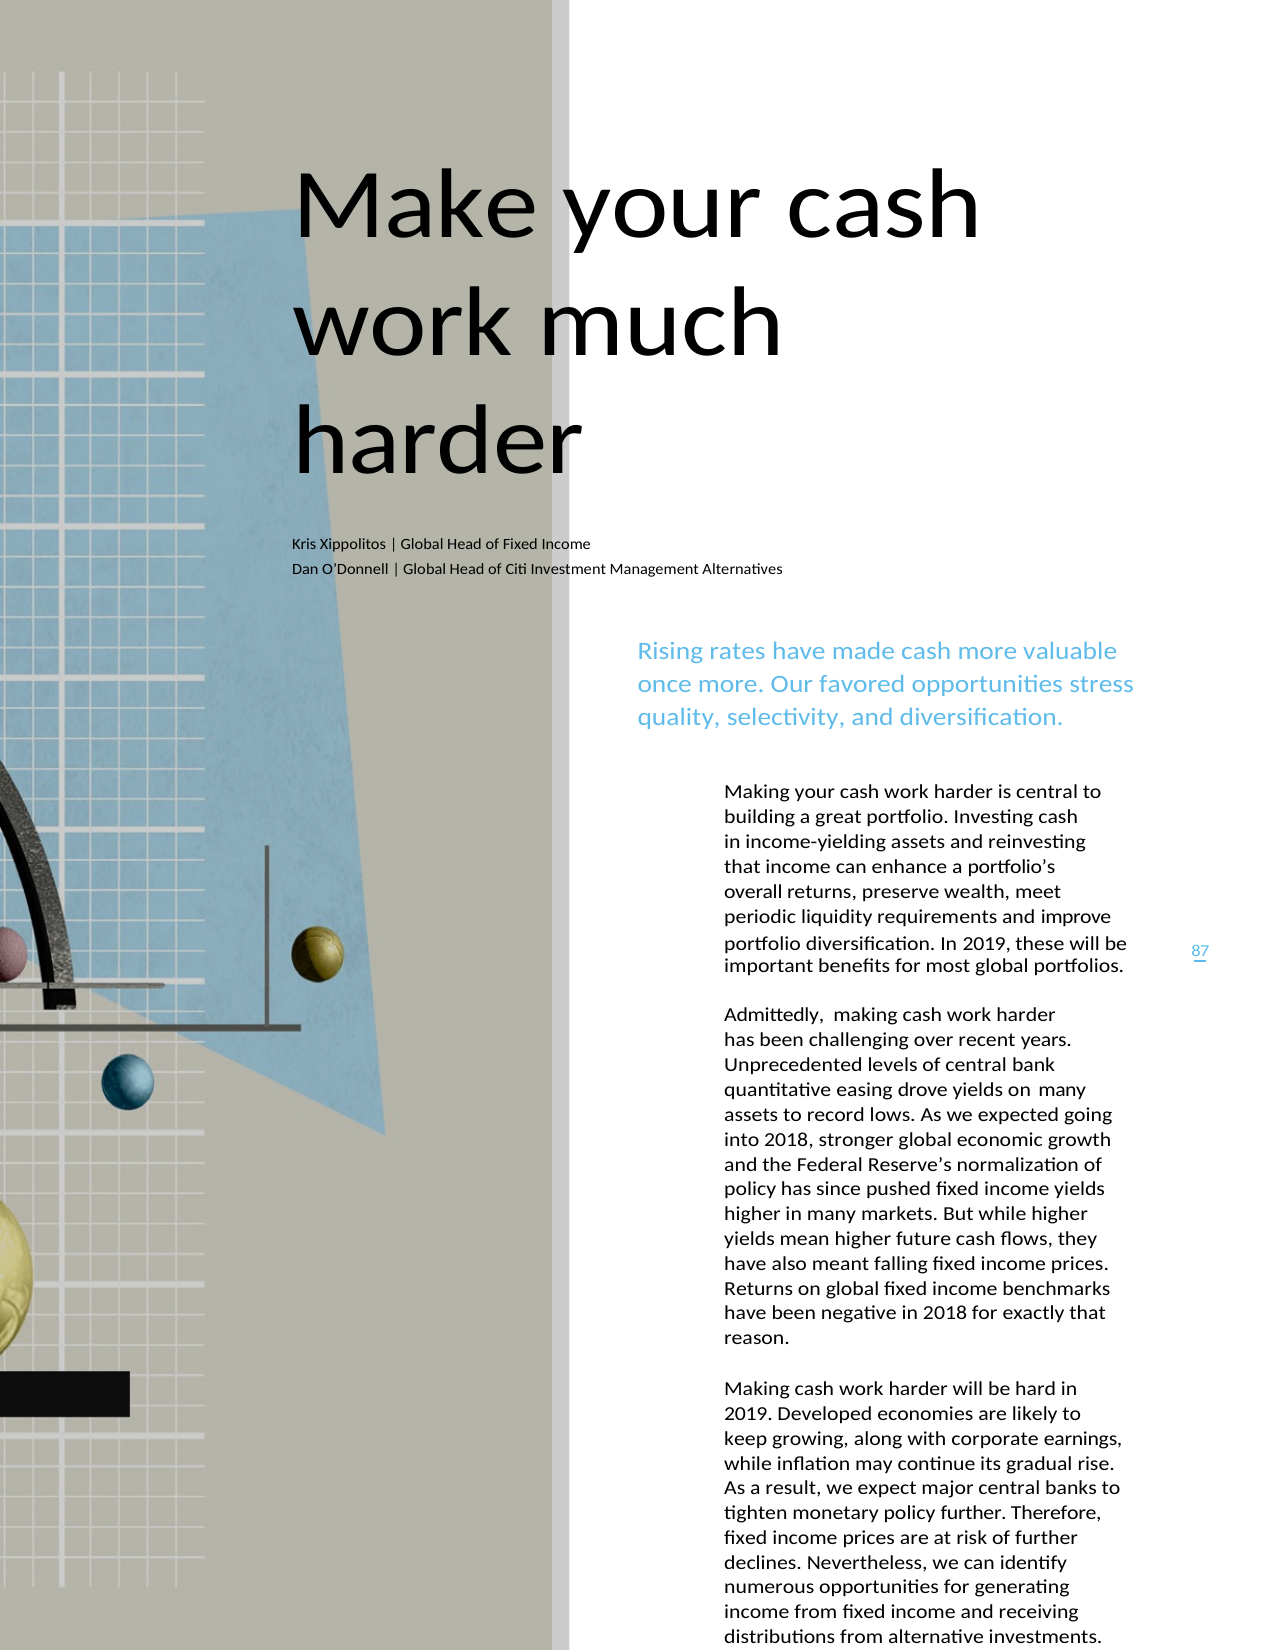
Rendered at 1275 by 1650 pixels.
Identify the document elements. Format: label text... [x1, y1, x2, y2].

text important benefits for most global portfolios. [724, 955, 1275, 977]
text Making cash work harder will be hard in 2019. Developed economies are likely to keep growing, along with corporate earnings, while inflation may continue its gradual rise. As a result, we expect major central banks to tighten monetary policy further. Therefore, fixed income prices are at risk of further declines. Nevertheless, we can identify numerous opportunities for generating income from fixed income and receiving distributions from alternative investments. [724, 1376, 1124, 1648]
text Dan O’Donnell | Global Head of Citi Investment Management Alternatives [292, 559, 1275, 578]
text Making your cash work harder is central to building a great portfolio. Investing cash [724, 779, 1133, 828]
picture [0, 0, 552, 1650]
text assets to record lows. As we expected going into 2018, stronger global economic growth and the Federal Reserve’s normalization of policy has since pushed fixed income yields higher in many markets. But while higher yields mean higher future cash flows, they have also meant falling fixed income prices. Returns on global fixed income benchmarks have been negative in 2018 for exactly that reason. [724, 1102, 1115, 1349]
text Make your cash work much harder [292, 143, 1095, 498]
text Kris Xippolitos | Global Head of Fixed Income [292, 534, 1275, 554]
text in income-yielding assets and reinvesting that income can enhance a portfolio’s overall returns, preserve wealth, meet periodic liquidity requirements and improve [724, 829, 1113, 928]
text portfolio diversification. In 2019, these will be 87 [724, 932, 1275, 955]
text Admittedly, making cash work harder has been challenging over recent years. Unprecedented levels of central bank quantitative easing drove yields on many [724, 1003, 1088, 1101]
text Rising rates have made cash more valuable once more. Our favored opportunities stress quality, selectivity, and diversification. [637, 635, 1158, 732]
